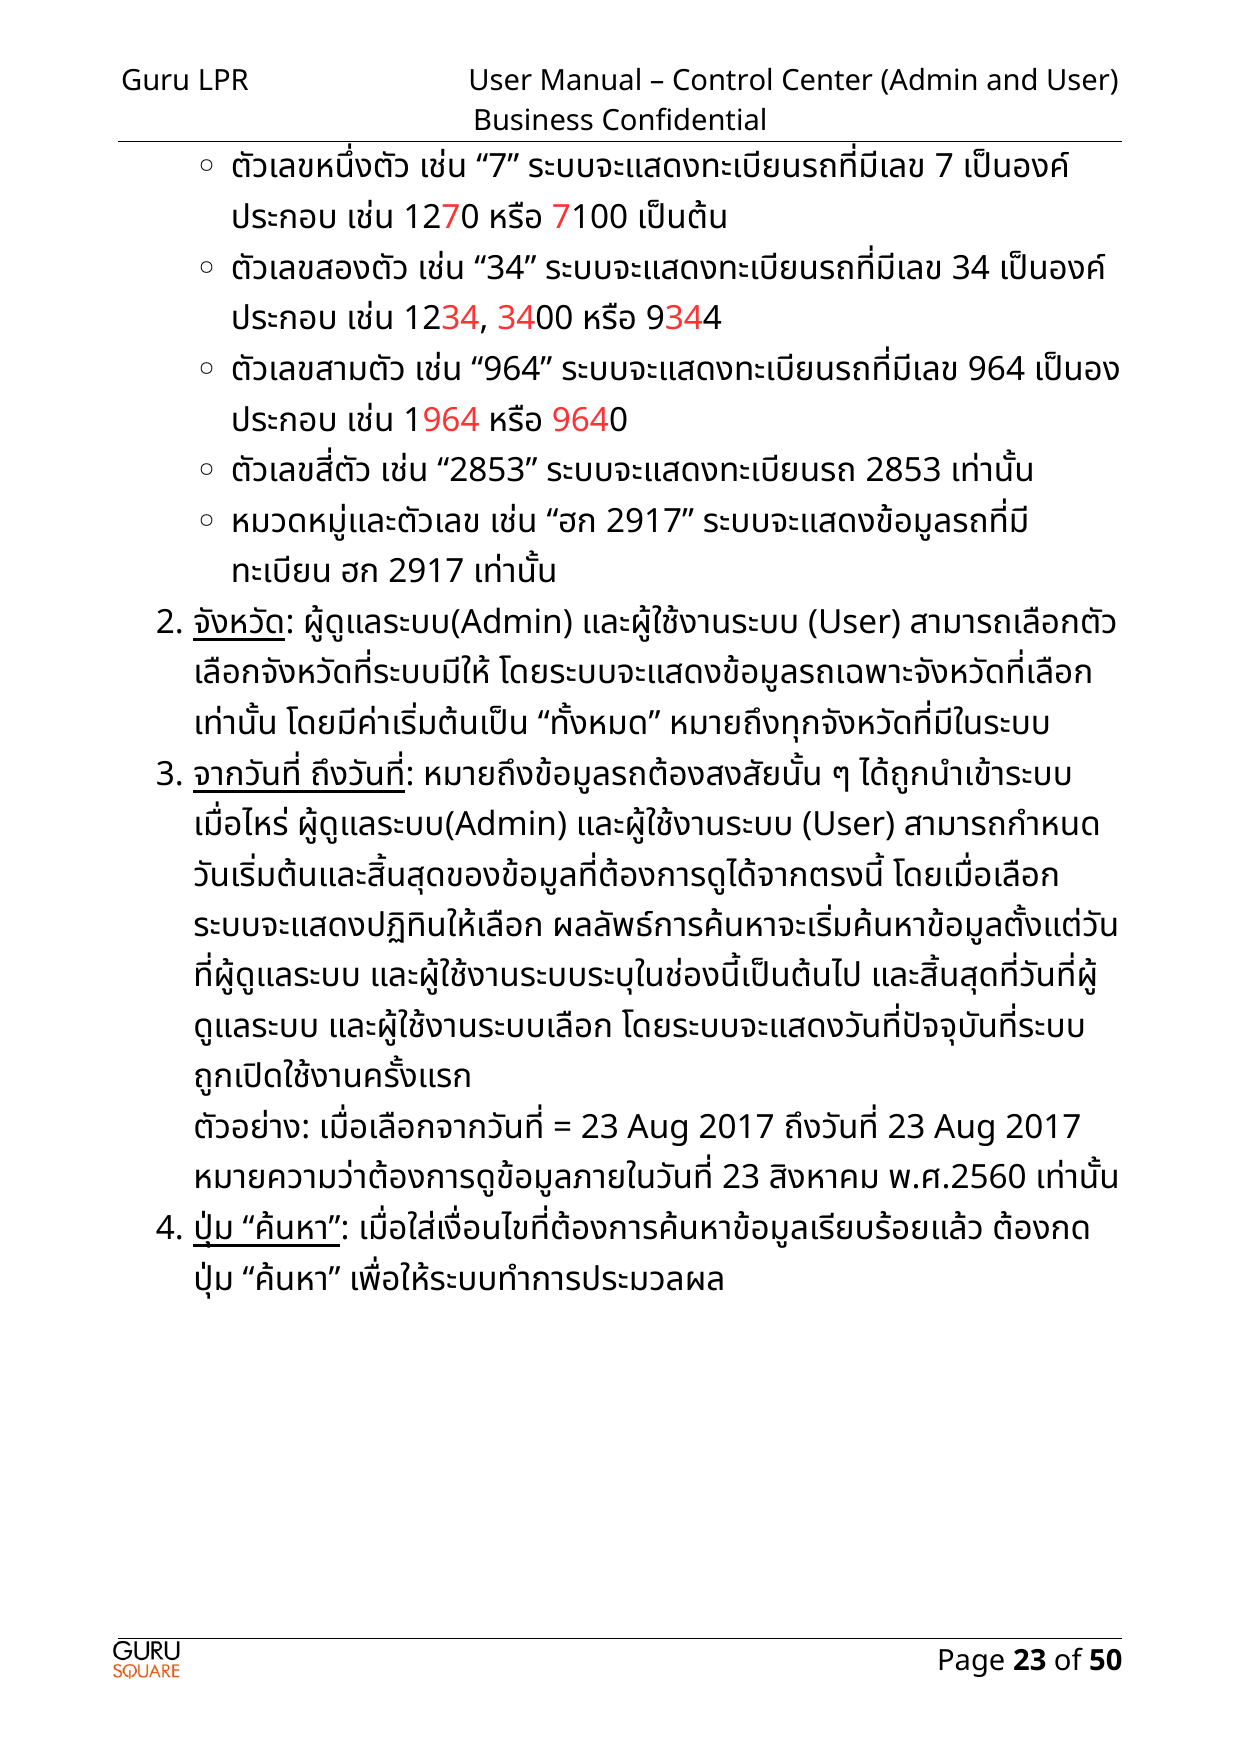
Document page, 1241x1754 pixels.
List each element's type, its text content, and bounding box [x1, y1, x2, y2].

list ตัวเลขสามตัว เช่น “964” ระบบจะแสดงทะเบียนรถที่มีเลข 964 เป็นองประกอบ เช่น 1964 หรือ 9640 [193, 345, 1122, 446]
list ปุ่ม “ค้นหา”: เมื่อใส่เงื่อนไขที่ต้องการค้นหาข้อมูลเรียบร้อยแล้ว ต้องกดปุ่ม “ค้นหา” เพื่อให้ระบบทำการประมวลผล [156, 1204, 1122, 1305]
list ตัวเลขสองตัว เช่น “34” ระบบจะแสดงทะเบียนรถที่มีเลข 34 เป็นองค์ประกอบ เช่น 1234, 3400 หรือ 9344 [193, 243, 1122, 345]
list จังหวัด: ผู้ดูแลระบบ(Admin) และผู้ใช้งานระบบ (User) สามารถเลือกตัวเลือกจังหวัดที่ระบบมีให้ โดยระบบจะแสดงข้อมูลรถเฉพาะจังหวัดที่เลือกเท่านั้น โดยมีค่าเริ่มต้นเป็น “ทั้งหมด” หมายถึงทุกจังหวัดที่มีในระบบ [156, 598, 1122, 749]
list จากวันที่ ถึงวันที่: หมายถึงข้อมูลรถต้องสงสัยนั้น ๆ ได้ถูกนำเข้าระบบเมื่อไหร่ ผู้ดูแลระบบ(Admin) และผู้ใช้งานระบบ (User) สามารถกำหนดวันเริ่มต้นและสิ้นสุดของข้อมูลที่ต้องการดูได้จากตรงนี้ โดยเมื่อเลือกระบบจะแสดงปฏิทินให้เลือก ผลลัพธ์การค้นหาจะเริ่มค้นหาข้อมูลตั้งแต่วันที่ผู้ดูแลระบบ และผู้ใช้งานระบบระบุในช่องนี้เป็นต้นไป และสิ้นสุดที่วันที่ผู้ดูแลระบบ และผู้ใช้งานระบบเลือก โดยระบบจะแสดงวันที่ปัจจุบันที่ระบบถูกเปิดใช้งานครั้งแรก [156, 749, 1122, 1103]
picture [111, 1638, 182, 1680]
list หมวดหมู่และตัวเลข เช่น “ฮก 2917” ระบบจะแสดงข้อมูลรถที่มีทะเบียน ฮก 2917 เท่านั้น [193, 497, 1122, 598]
text ตัวอย่าง: เมื่อเลือกจากวันที่ = 23 Aug 2017 ถึงวันที่ 23 Aug 2017 หมายความว่าต้องการดูข้อมูลภายในวันที่ 23 สิงหาคม พ.ศ.2560 เท่านั้น [193, 1103, 1122, 1204]
list ตัวเลขหนึ่งตัว เช่น “7” ระบบจะแสดงทะเบียนรถที่มีเลข 7 เป็นองค์ประกอบ เช่น 1270 หรือ 7100 เป็นต้น [193, 142, 1122, 243]
list ตัวเลขสี่ตัว เช่น “2853” ระบบจะแสดงทะเบียนรถ 2853 เท่านั้น [193, 446, 1122, 497]
